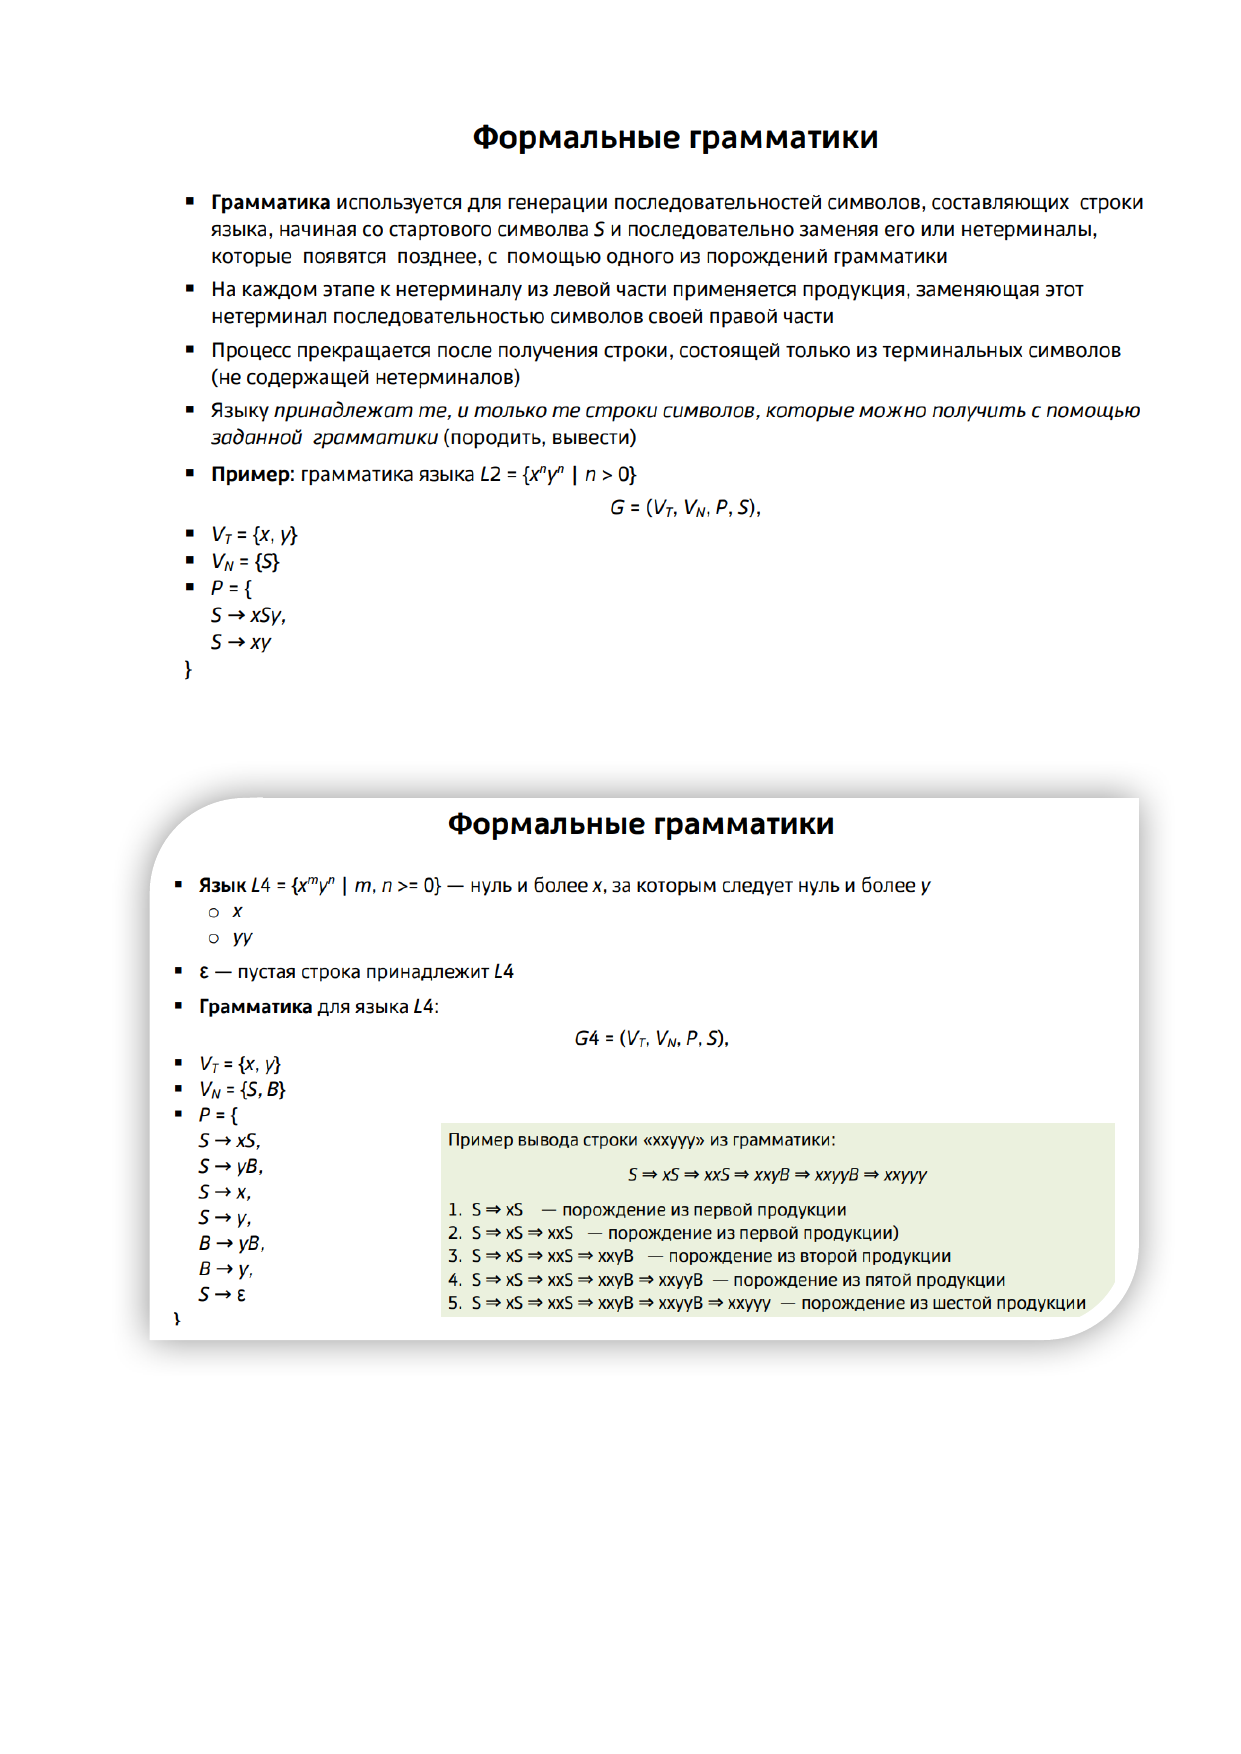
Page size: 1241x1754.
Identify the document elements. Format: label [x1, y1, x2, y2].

picture [177, 118, 1152, 687]
picture [165, 813, 1124, 1325]
